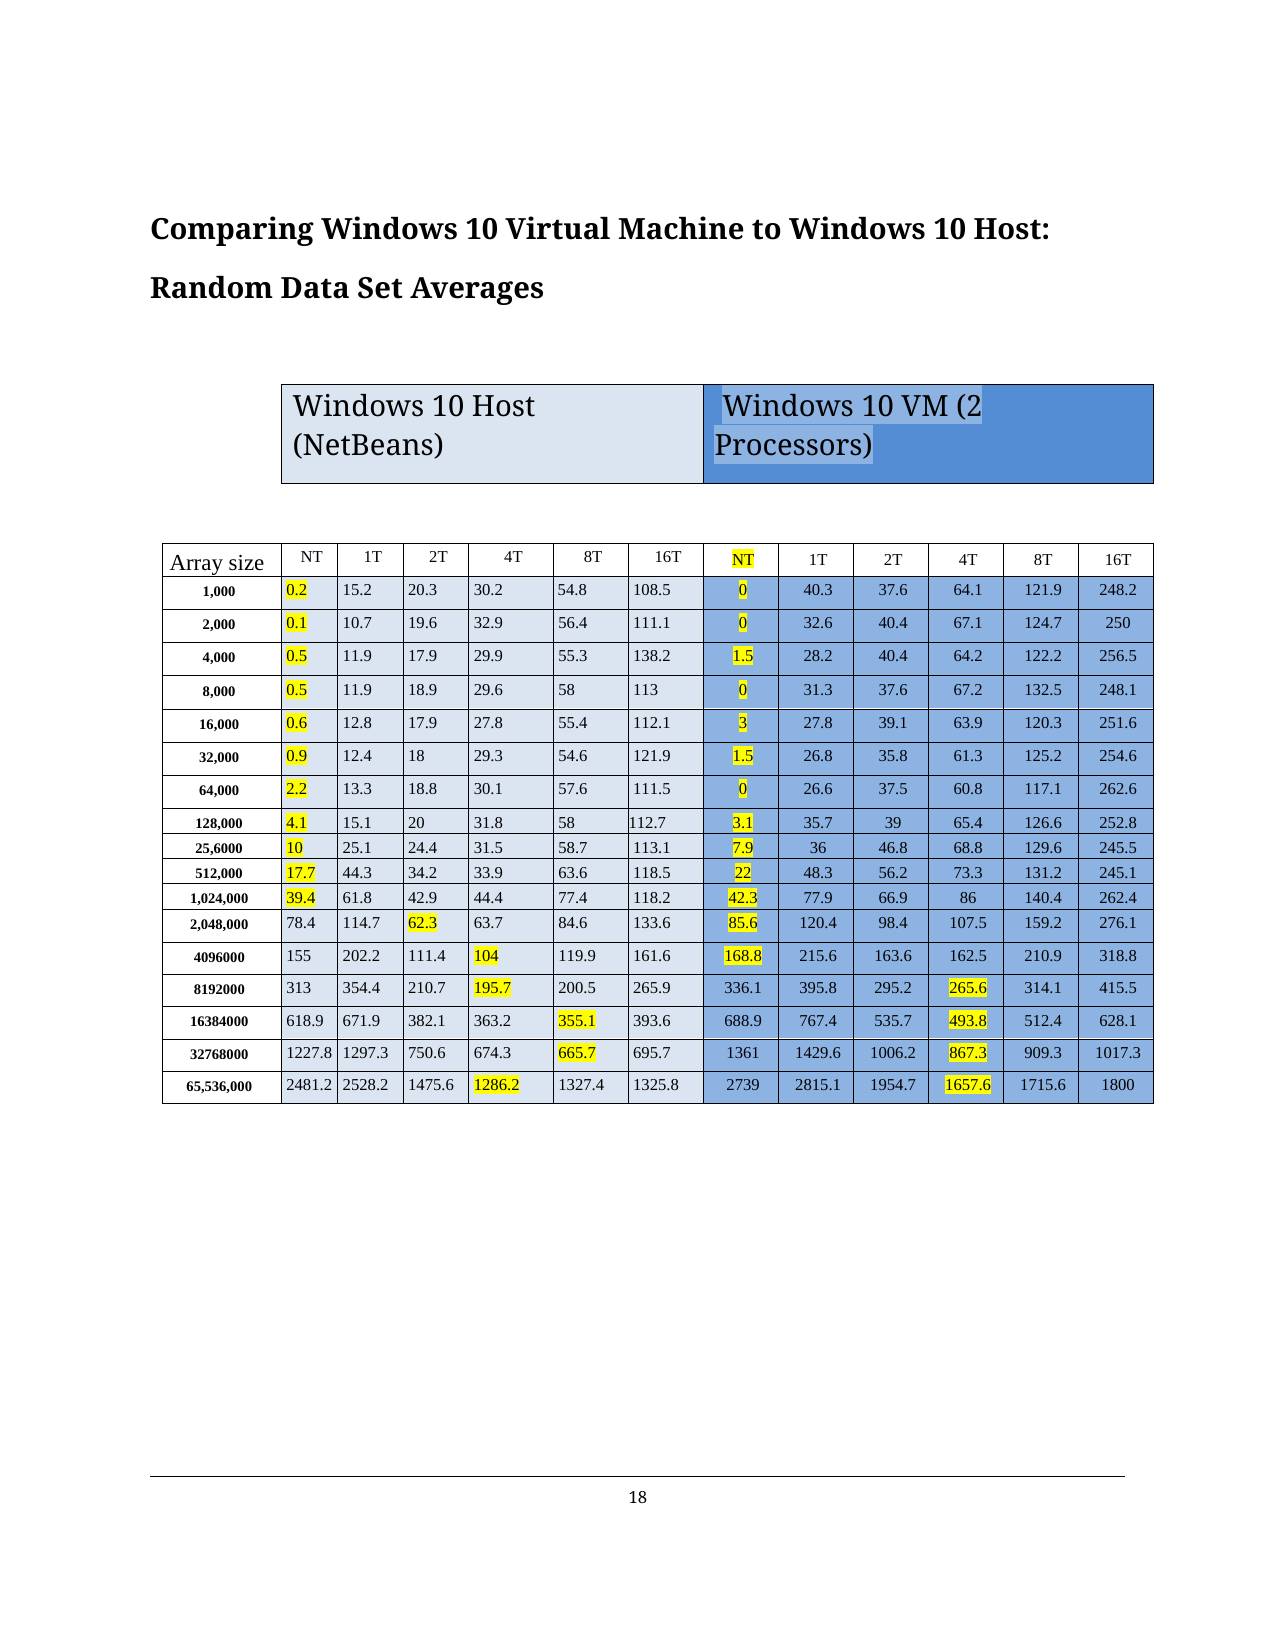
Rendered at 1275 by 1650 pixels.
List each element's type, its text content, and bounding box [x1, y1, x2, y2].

table_cell 318.8 [1079, 943, 1153, 974]
text Random Data Set Averages [150, 267, 1125, 307]
table_cell 67.2 [929, 676, 1003, 708]
table_cell 1297.3 [338, 1040, 403, 1071]
table_cell 12.8 [338, 710, 403, 742]
table_cell 512.4 [1004, 1007, 1078, 1038]
table_cell 1.5 [704, 643, 778, 675]
table_cell 688.9 [704, 1007, 778, 1038]
table_cell 18 [404, 743, 468, 775]
table_cell 262.4 [1079, 884, 1153, 909]
table_cell 40.4 [854, 643, 928, 675]
table_cell 254.6 [1079, 743, 1153, 775]
table_cell 0.1 [282, 610, 337, 642]
table_cell 382.1 [404, 1007, 468, 1038]
table_cell 131.2 [1004, 859, 1078, 883]
table_cell 31.8 [469, 809, 553, 833]
table_cell 2,048,000 [163, 910, 281, 941]
table_cell 19.6 [404, 610, 468, 642]
table_cell 65.4 [929, 809, 1003, 833]
table_cell 1,024,000 [163, 884, 281, 909]
table_cell 32768000 [163, 1040, 281, 1071]
table_cell 7.9 [704, 834, 778, 858]
table_cell 32.6 [779, 610, 853, 642]
table_cell 39 [854, 809, 928, 833]
table_cell 767.4 [779, 1007, 853, 1038]
table_cell 215.6 [779, 943, 853, 974]
table_cell 0 [704, 610, 778, 642]
table_cell 64,000 [163, 776, 281, 808]
table_cell 155 [282, 943, 337, 974]
table_cell 17.7 [282, 859, 337, 883]
table_cell 27.8 [779, 710, 853, 742]
table_cell 1017.3 [1079, 1040, 1153, 1071]
table_cell 44.4 [469, 884, 553, 909]
table_cell 252.8 [1079, 809, 1153, 833]
table_cell 31.3 [779, 676, 853, 708]
table_header 2T [404, 544, 468, 576]
table_cell 61.8 [338, 884, 403, 909]
table_cell 118.5 [629, 859, 703, 883]
table_cell 395.8 [779, 975, 853, 1006]
table_cell 535.7 [854, 1007, 928, 1038]
table_cell 61.3 [929, 743, 1003, 775]
table_cell 42.9 [404, 884, 468, 909]
table_cell 108.5 [629, 577, 703, 609]
table_cell 245.1 [1079, 859, 1153, 883]
table_cell 0.5 [282, 643, 337, 675]
table_cell 26.6 [779, 776, 853, 808]
table_cell 140.4 [1004, 884, 1078, 909]
table_cell 2528.2 [338, 1072, 403, 1103]
text Comparing Windows 10 Virtual Machine to Windows 10 Host: [150, 208, 1125, 248]
table_cell 39.4 [282, 884, 337, 909]
table_cell 118.2 [629, 884, 703, 909]
table_cell 11.9 [338, 643, 403, 675]
table_cell 120.4 [779, 910, 853, 941]
table_cell 65,536,000 [163, 1072, 281, 1103]
table_cell 63.9 [929, 710, 1003, 742]
table_cell 313 [282, 975, 337, 1006]
table_cell 4096000 [163, 943, 281, 974]
table_cell 2739 [704, 1072, 778, 1103]
table_cell 13.3 [338, 776, 403, 808]
table_cell 10.7 [338, 610, 403, 642]
table_cell 66.9 [854, 884, 928, 909]
table_cell 120.3 [1004, 710, 1078, 742]
table_cell 132.5 [1004, 676, 1078, 708]
table_cell 15.2 [338, 577, 403, 609]
table_cell 750.6 [404, 1040, 468, 1071]
table_cell 25.1 [338, 834, 403, 858]
table_cell 355.1 [554, 1007, 628, 1038]
table_cell 27.8 [469, 710, 553, 742]
table_cell 245.5 [1079, 834, 1153, 858]
table_cell 68.8 [929, 834, 1003, 858]
table_cell 112.7 [629, 809, 703, 833]
table_cell 16,000 [163, 710, 281, 742]
table_cell 1657.6 [929, 1072, 1003, 1103]
table_cell 34.2 [404, 859, 468, 883]
table_cell 250 [1079, 610, 1153, 642]
table_cell 111.5 [629, 776, 703, 808]
table_cell 37.6 [854, 577, 928, 609]
table_cell 0.2 [282, 577, 337, 609]
table_cell 867.3 [929, 1040, 1003, 1071]
table_cell 57.6 [554, 776, 628, 808]
table_cell 117.1 [1004, 776, 1078, 808]
table_cell 1327.4 [554, 1072, 628, 1103]
table_cell 60.8 [929, 776, 1003, 808]
table_cell 161.6 [629, 943, 703, 974]
table_cell 1006.2 [854, 1040, 928, 1071]
table_cell 40.3 [779, 577, 853, 609]
table_cell 48.3 [779, 859, 853, 883]
table_cell 121.9 [1004, 577, 1078, 609]
table_cell 29.9 [469, 643, 553, 675]
table_cell 2481.2 [282, 1072, 337, 1103]
table_cell 20 [404, 809, 468, 833]
table_cell 119.9 [554, 943, 628, 974]
table_cell 54.6 [554, 743, 628, 775]
table_cell 262.6 [1079, 776, 1153, 808]
table_cell 40.4 [854, 610, 928, 642]
table_cell 84.6 [554, 910, 628, 941]
table_cell 8,000 [163, 676, 281, 708]
table_cell 1227.8 [282, 1040, 337, 1071]
table_cell 3 [704, 710, 778, 742]
table_cell 56.4 [554, 610, 628, 642]
table_cell 129.6 [1004, 834, 1078, 858]
table_cell 1475.6 [404, 1072, 468, 1103]
table_cell 98.4 [854, 910, 928, 941]
table_cell 55.3 [554, 643, 628, 675]
table_cell 104 [469, 943, 553, 974]
table_cell 46.8 [854, 834, 928, 858]
table_cell 77.9 [779, 884, 853, 909]
table_cell 695.7 [629, 1040, 703, 1071]
table_cell 37.6 [854, 676, 928, 708]
table_cell 37.5 [854, 776, 928, 808]
table_cell 295.2 [854, 975, 928, 1006]
table_cell 58.7 [554, 834, 628, 858]
table_header 16T [629, 544, 703, 576]
table_cell 112.1 [629, 710, 703, 742]
table_cell 1800 [1079, 1072, 1153, 1103]
table_cell 628.1 [1079, 1007, 1153, 1038]
table_cell 124.7 [1004, 610, 1078, 642]
table_cell 54.8 [554, 577, 628, 609]
table_cell 363.2 [469, 1007, 553, 1038]
table_cell 1429.6 [779, 1040, 853, 1071]
table_cell 671.9 [338, 1007, 403, 1038]
table_cell 85.6 [704, 910, 778, 941]
table_cell 248.2 [1079, 577, 1153, 609]
table_header 2T [854, 544, 928, 576]
table_cell 512,000 [163, 859, 281, 883]
table_cell 18.9 [404, 676, 468, 708]
table_cell 15.1 [338, 809, 403, 833]
table_cell 44.3 [338, 859, 403, 883]
table_cell 1715.6 [1004, 1072, 1078, 1103]
table_cell 20.3 [404, 577, 468, 609]
table_cell 0.6 [282, 710, 337, 742]
table_cell 1.5 [704, 743, 778, 775]
table_cell 159.2 [1004, 910, 1078, 941]
table_cell 55.4 [554, 710, 628, 742]
table_cell 354.4 [338, 975, 403, 1006]
table_cell 162.5 [929, 943, 1003, 974]
table_cell 29.3 [469, 743, 553, 775]
table_cell 2,000 [163, 610, 281, 642]
table_cell 64.1 [929, 577, 1003, 609]
table_cell 18.8 [404, 776, 468, 808]
table_cell 138.2 [629, 643, 703, 675]
table_cell 265.9 [629, 975, 703, 1006]
table_header 8T [1004, 544, 1078, 576]
table_cell 314.1 [1004, 975, 1078, 1006]
table_cell 0 [704, 676, 778, 708]
table_header 16T [1079, 544, 1153, 576]
table_cell 1954.7 [854, 1072, 928, 1103]
table_cell 122.2 [1004, 643, 1078, 675]
table_cell 77.4 [554, 884, 628, 909]
table_cell 17.9 [404, 710, 468, 742]
table_cell 0 [704, 577, 778, 609]
table_cell 113.1 [629, 834, 703, 858]
table_cell 25,6000 [163, 834, 281, 858]
table_header Windows 10 VM (2 Processors) [704, 385, 1153, 483]
table_cell 2.2 [282, 776, 337, 808]
table_cell 665.7 [554, 1040, 628, 1071]
table_header Array size izeize [163, 544, 281, 576]
table_cell 24.4 [404, 834, 468, 858]
table_cell 3.1 [704, 809, 778, 833]
table_cell 1286.2 [469, 1072, 553, 1103]
table_cell 36 [779, 834, 853, 858]
table_cell 8192000 [163, 975, 281, 1006]
table_cell 125.2 [1004, 743, 1078, 775]
table_cell 26.8 [779, 743, 853, 775]
table_cell 33.9 [469, 859, 553, 883]
table_cell 168.8 [704, 943, 778, 974]
table_cell 22 [704, 859, 778, 883]
table_cell 121.9 [629, 743, 703, 775]
table_cell 1325.8 [629, 1072, 703, 1103]
table_cell 4,000 [163, 643, 281, 675]
table_cell 29.6 [469, 676, 553, 708]
table_cell 58 [554, 809, 628, 833]
table_cell 1361 [704, 1040, 778, 1071]
table_cell 128,000 [163, 809, 281, 833]
table_cell 113 [629, 676, 703, 708]
table_header 4T [469, 544, 553, 576]
table_cell 1,000 [163, 577, 281, 609]
table_cell 30.2 [469, 577, 553, 609]
table_cell 42.3 [704, 884, 778, 909]
table_header NT [282, 544, 337, 576]
table_cell 31.5 [469, 834, 553, 858]
table_cell 111.1 [629, 610, 703, 642]
table_header 1T [779, 544, 853, 576]
table_cell 78.4 [282, 910, 337, 941]
table_cell 0.9 [282, 743, 337, 775]
table_cell 202.2 [338, 943, 403, 974]
table_cell 0 [704, 776, 778, 808]
table_header 4T [929, 544, 1003, 576]
table_cell 58 [554, 676, 628, 708]
table_cell 276.1 [1079, 910, 1153, 941]
table_cell 107.5 [929, 910, 1003, 941]
table_header NT [704, 544, 778, 576]
table_cell 28.2 [779, 643, 853, 675]
table_cell 11.9 [338, 676, 403, 708]
table_cell 674.3 [469, 1040, 553, 1071]
table_cell 32,000 [163, 743, 281, 775]
table_cell 16384000 [163, 1007, 281, 1038]
table_cell 114.7 [338, 910, 403, 941]
table_cell 30.1 [469, 776, 553, 808]
table_cell 64.2 [929, 643, 1003, 675]
table_cell 86 [929, 884, 1003, 909]
table_cell 210.7 [404, 975, 468, 1006]
table_cell 618.9 [282, 1007, 337, 1038]
table_cell 393.6 [629, 1007, 703, 1038]
table_cell 39.1 [854, 710, 928, 742]
table_cell 493.8 [929, 1007, 1003, 1038]
table_cell 35.8 [854, 743, 928, 775]
table_cell 32.9 [469, 610, 553, 642]
table_cell 265.6 [929, 975, 1003, 1006]
table_cell 210.9 [1004, 943, 1078, 974]
table_cell 251.6 [1079, 710, 1153, 742]
table_cell 163.6 [854, 943, 928, 974]
table_cell 200.5 [554, 975, 628, 1006]
table_cell 0.5 [282, 676, 337, 708]
table_cell 12.4 [338, 743, 403, 775]
table_cell 248.1 [1079, 676, 1153, 708]
table_cell 2815.1 [779, 1072, 853, 1103]
table_cell 67.1 [929, 610, 1003, 642]
table_cell 126.6 [1004, 809, 1078, 833]
table_cell 63.7 [469, 910, 553, 941]
table_cell 256.5 [1079, 643, 1153, 675]
table_cell 133.6 [629, 910, 703, 941]
table_header 1T [338, 544, 403, 576]
table_cell 56.2 [854, 859, 928, 883]
table_cell 63.6 [554, 859, 628, 883]
table_cell 415.5 [1079, 975, 1153, 1006]
table_cell 336.1 [704, 975, 778, 1006]
table_header Windows 10 Host (NetBeans) [282, 385, 703, 483]
table_cell 195.7 [469, 975, 553, 1006]
table_cell 10 [282, 834, 337, 858]
table_header 8T [554, 544, 628, 576]
table_cell 4.1 [282, 809, 337, 833]
table_cell 35.7 [779, 809, 853, 833]
table_cell 111.4 [404, 943, 468, 974]
table_cell 73.3 [929, 859, 1003, 883]
table_cell 909.3 [1004, 1040, 1078, 1071]
table_cell 17.9 [404, 643, 468, 675]
table_cell 62.3 [404, 910, 468, 941]
